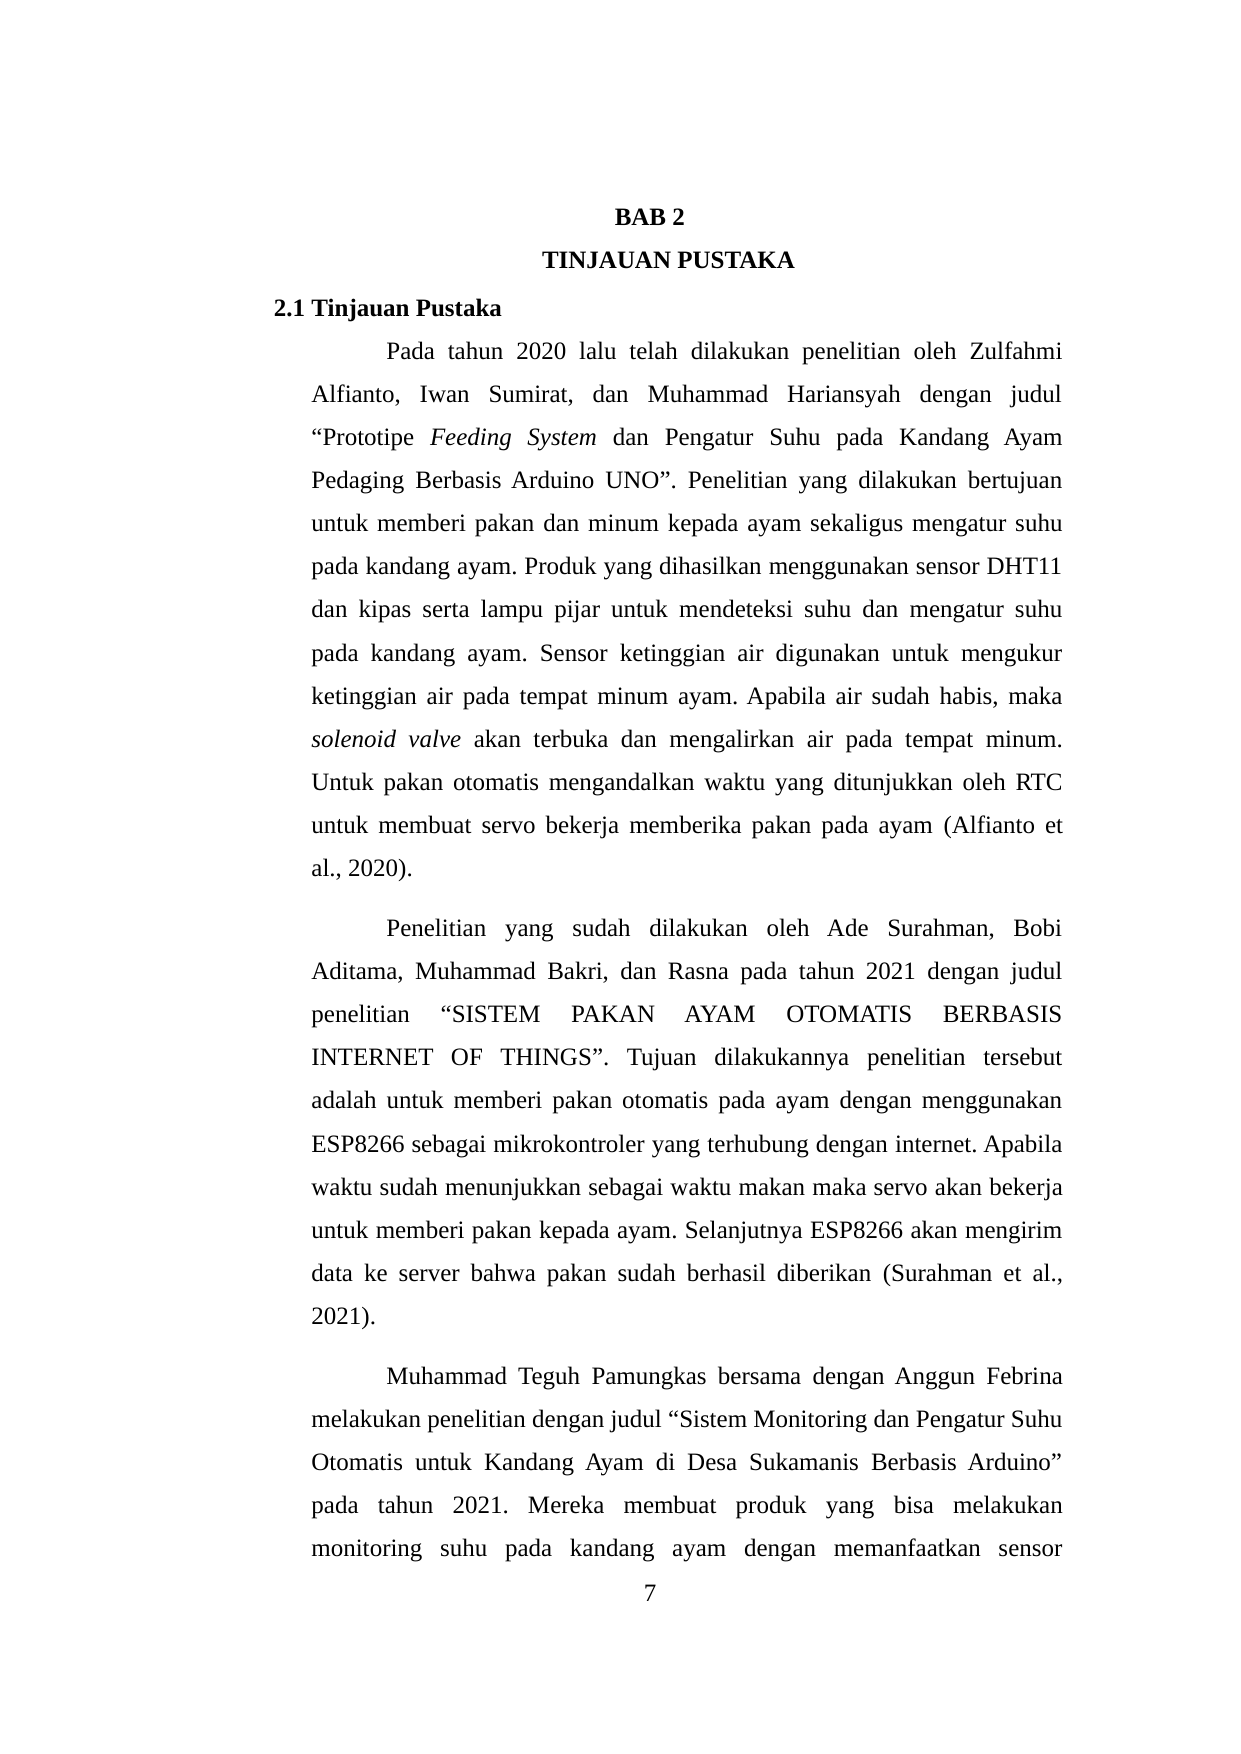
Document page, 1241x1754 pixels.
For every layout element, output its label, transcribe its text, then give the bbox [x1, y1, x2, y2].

subtitle Tinjauan Pustaka [274, 293, 1063, 321]
subtitle TINJAUAN PUSTAKA [236, 202, 1063, 274]
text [311, 1361, 1063, 1562]
text Penelitian yang sudah dilakukan oleh Ade Surahman, Bobi Aditama, Muhammad Bakri, dan Rasna pada tahun 2021 dengan judul penelitian “SISTEM PAKAN AYAM OTOMATIS BERBASIS INTERNET OF THINGS”. Tujuan dilakukannya penelitian tersebut adalah untuk memberi pakan otomatis pada ayam dengan menggunakan ESP8266 sebagai mikrokontroler yang terhubung dengan internet. Apabila waktu sudah menunjukkan sebagai waktu makan maka servo akan bekerja untuk memberi pakan kepada ayam. Selanjutnya ESP8266 akan mengirim data ke server bahwa pakan sudah berhasil diberikan (Surahman et al., 2021). [311, 913, 1063, 1330]
text Pada tahun 2020 lalu telah dilakukan penelitian oleh Zulfahmi Alfianto, Iwan Sumirat, dan Muhammad Hariansyah dengan judul “Prototipe Feeding System dan Pengatur Suhu pada Kandang Ayam Pedaging Berbasis Arduino UNO”. Penelitian yang dilakukan bertujuan untuk memberi pakan dan minum kepada ayam sekaligus mengatur suhu pada kandang ayam. Produk yang dihasilkan menggunakan sensor DHT11 dan kipas serta lampu pijar untuk mendeteksi suhu dan mengatur suhu pada kandang ayam. Sensor ketinggian air digunakan untuk mengukur ketinggian air pada tempat minum ayam. Apabila air sudah habis, maka solenoid valve akan terbuka dan mengalirkan air pada tempat minum. Untuk pakan otomatis mengandalkan waktu yang ditunjukkan oleh RTC untuk membuat servo bekerja memberika pakan pada ayam (Alfianto et al., 2020). [311, 336, 1063, 882]
